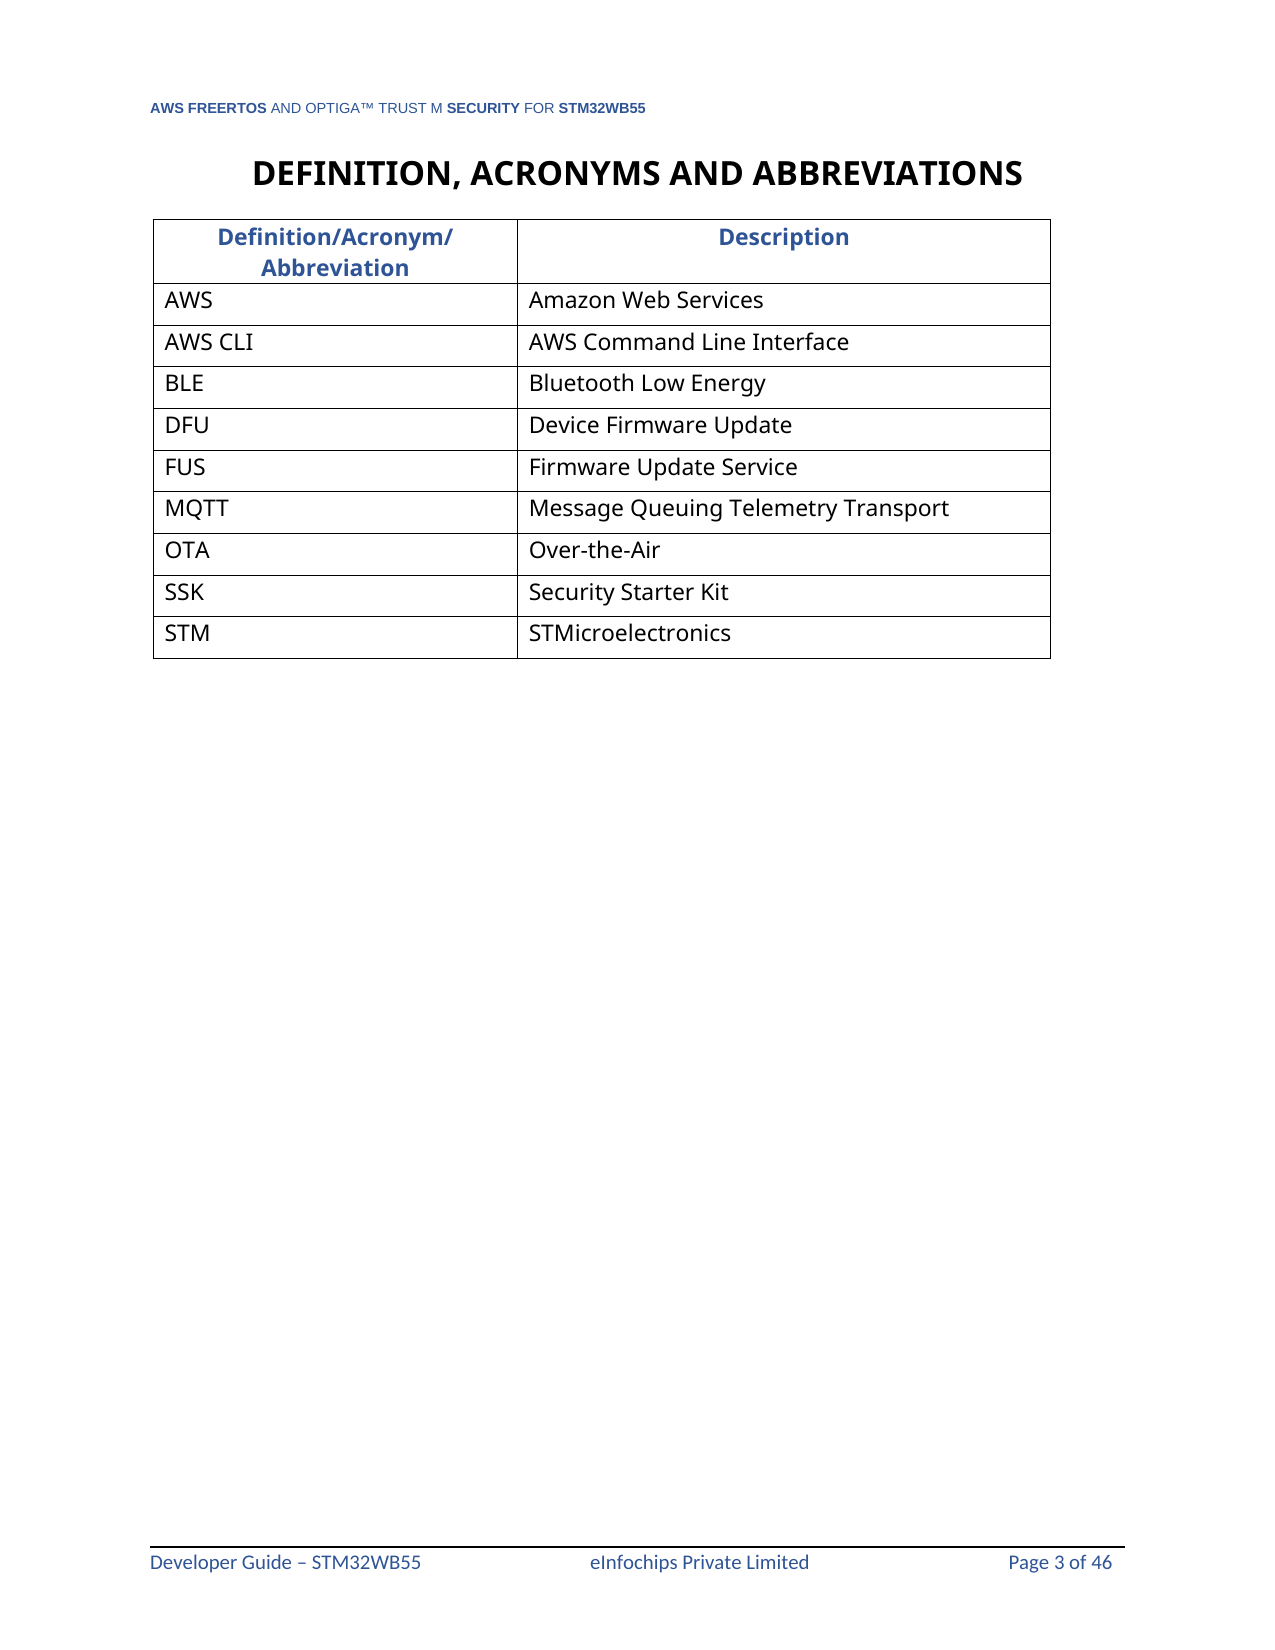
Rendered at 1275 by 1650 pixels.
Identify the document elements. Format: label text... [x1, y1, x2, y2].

table_header Definition/Acronym/Abbreviation [154, 220, 517, 283]
table_cell AWS Command Line Interface [518, 326, 1050, 366]
table_cell Security Starter Kit [518, 576, 1050, 616]
table_cell FUS [154, 451, 517, 491]
table_cell MQTT [154, 492, 517, 533]
table_cell AWS CLI [154, 326, 517, 366]
table_cell Amazon Web Services [518, 284, 1050, 324]
table_cell Over-the-Air [518, 534, 1050, 574]
table_cell Firmware Update Service [518, 451, 1050, 491]
table_cell STM [154, 617, 517, 658]
table_cell Device Firmware Update [518, 409, 1050, 449]
table_cell OTA [154, 534, 517, 574]
table_cell BLE [154, 367, 517, 408]
table_cell AWS [154, 284, 517, 324]
table_cell STMicroelectronics [518, 617, 1050, 658]
table_cell DFU [154, 409, 517, 449]
table_cell Message Queuing Telemetry Transport [518, 492, 1050, 533]
title Definition, Acronyms and Abbreviations [150, 150, 1125, 195]
table_header Description [518, 220, 1050, 283]
table_cell SSK [154, 576, 517, 616]
table_cell Bluetooth Low Energy [518, 367, 1050, 408]
